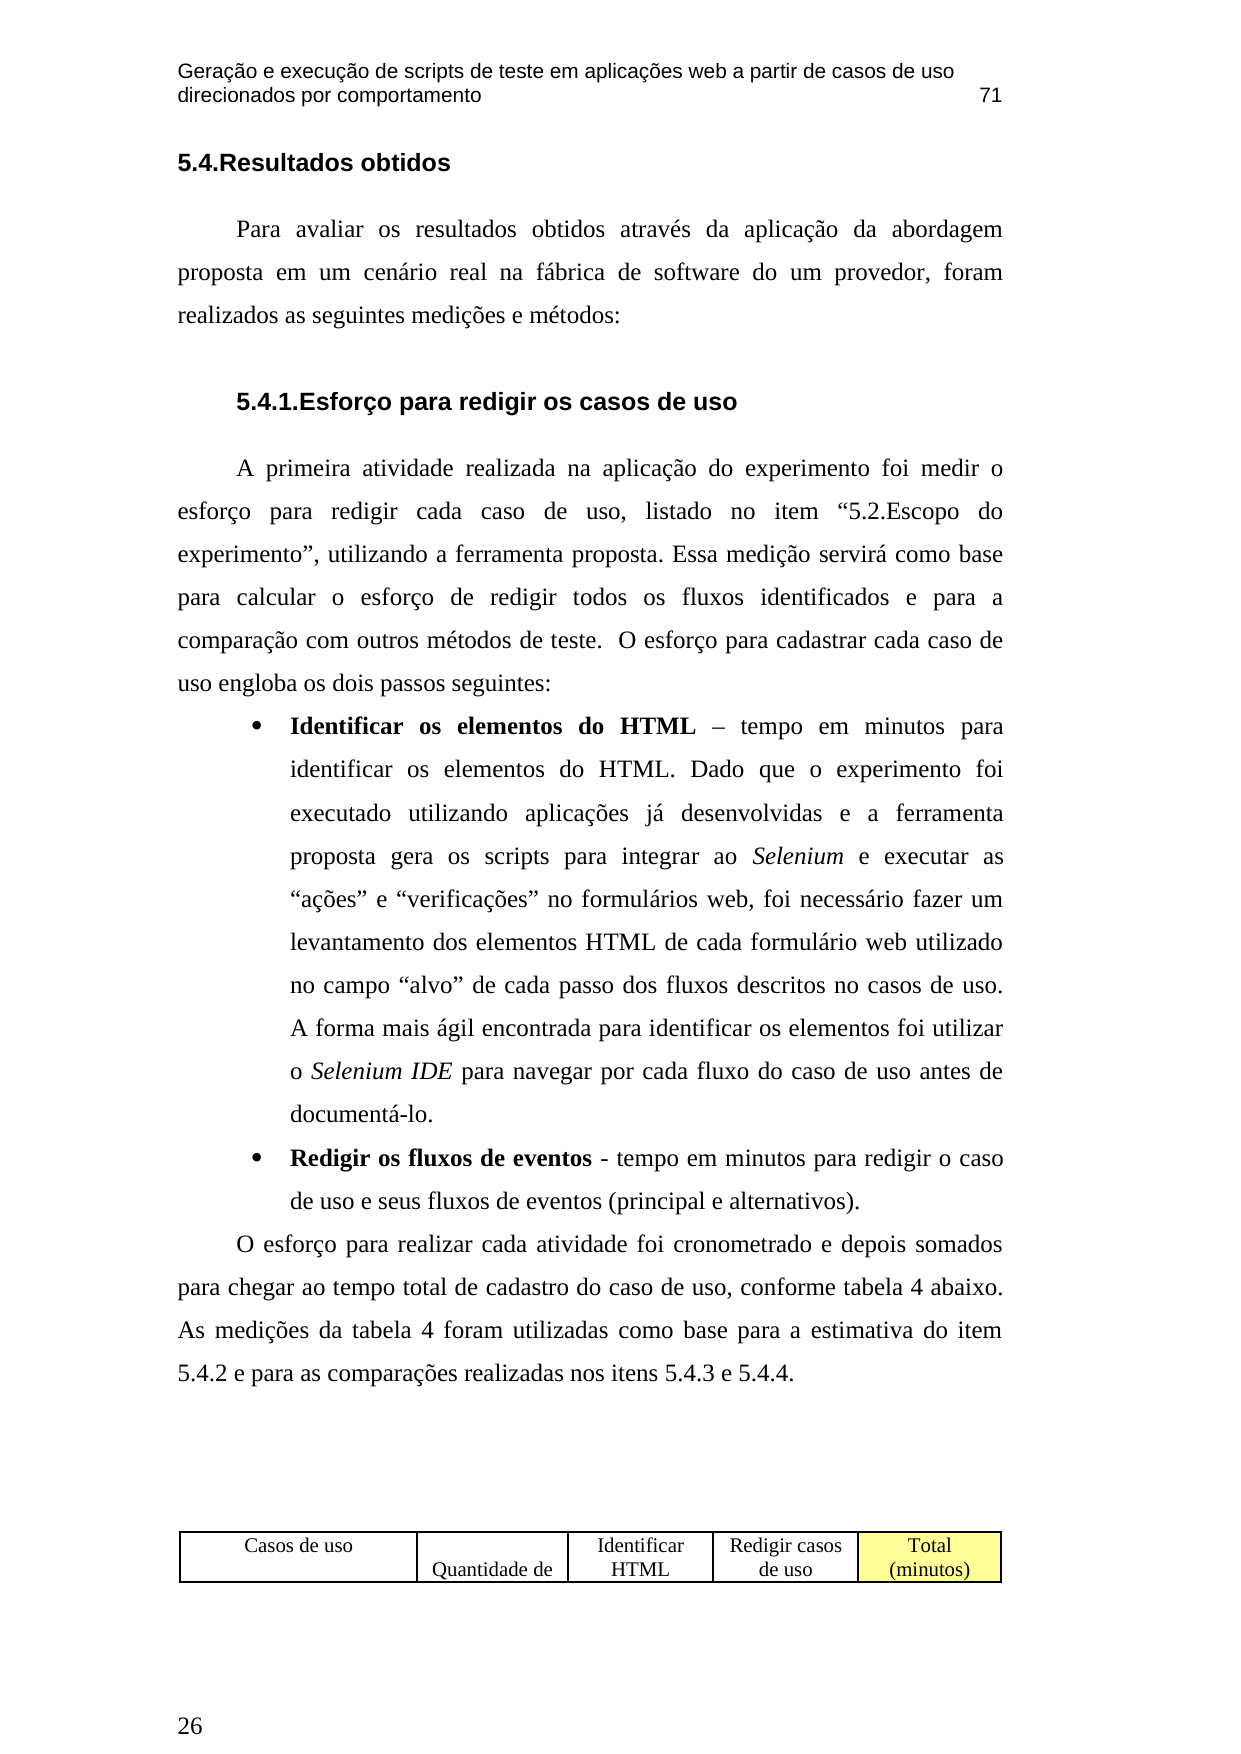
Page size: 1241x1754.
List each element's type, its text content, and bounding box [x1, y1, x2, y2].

list Identificar os elementos do HTML – tempo em minutos para identificar os elementos do HTML. Dado que o experimento foi executado utilizando aplicações já desenvolvidas e a ferramenta proposta gera os scripts para integrar ao Selenium e executar as “ações” e “verificações” no formulários web, foi necessário fazer um levantamento dos elementos HTML de cada formulário web utilizado no campo “alvo” de cada passo dos fluxos descritos no casos de uso. A forma mais ágil encontrada para identificar os elementos foi utilizar o Selenium IDE para navegar por cada fluxo do caso de uso antes de documentá-lo. [252, 711, 1004, 1128]
text Para avaliar os resultados obtidos através da aplicação da abordagem proposta em um cenário real na fábrica de software do um provedor, foram realizados as seguintes medições e métodos: [177, 214, 1004, 329]
text O esforço para realizar cada atividade foi cronometrado e depois somados para chegar ao tempo total de cadastro do caso de uso, conforme tabela 4 abaixo. As medições da tabela 4 foram utilizadas como base para a estimativa do item 5.4.2 e para as comparações realizadas nos itens 5.4.3 e 5.4.4. [177, 1229, 1004, 1387]
subtitle Esforço para redigir os casos de uso [177, 386, 1004, 415]
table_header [418, 1533, 567, 1581]
table_header Casos de uso [181, 1533, 416, 1581]
list Redigir os fluxos de eventos - tempo em minutos para redigir o caso de uso e seus fluxos de eventos (principal e alternativos). [252, 1143, 1004, 1214]
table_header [714, 1533, 857, 1581]
table_header Total (minutos) [859, 1533, 1000, 1581]
text A primeira atividade realizada na aplicação do experimento foi medir o esforço para redigir cada caso de uso, listado no item “5.2.Escopo do experimento”, utilizando a ferramenta proposta. Essa medição servirá como base para calcular o esforço de redigir todos os fluxos identificados e para a comparação com outros métodos de teste. O esforço para cadastrar cada caso de uso engloba os dois passos seguintes: [177, 453, 1004, 697]
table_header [569, 1533, 712, 1581]
subtitle Resultados obtidos [177, 148, 1004, 176]
